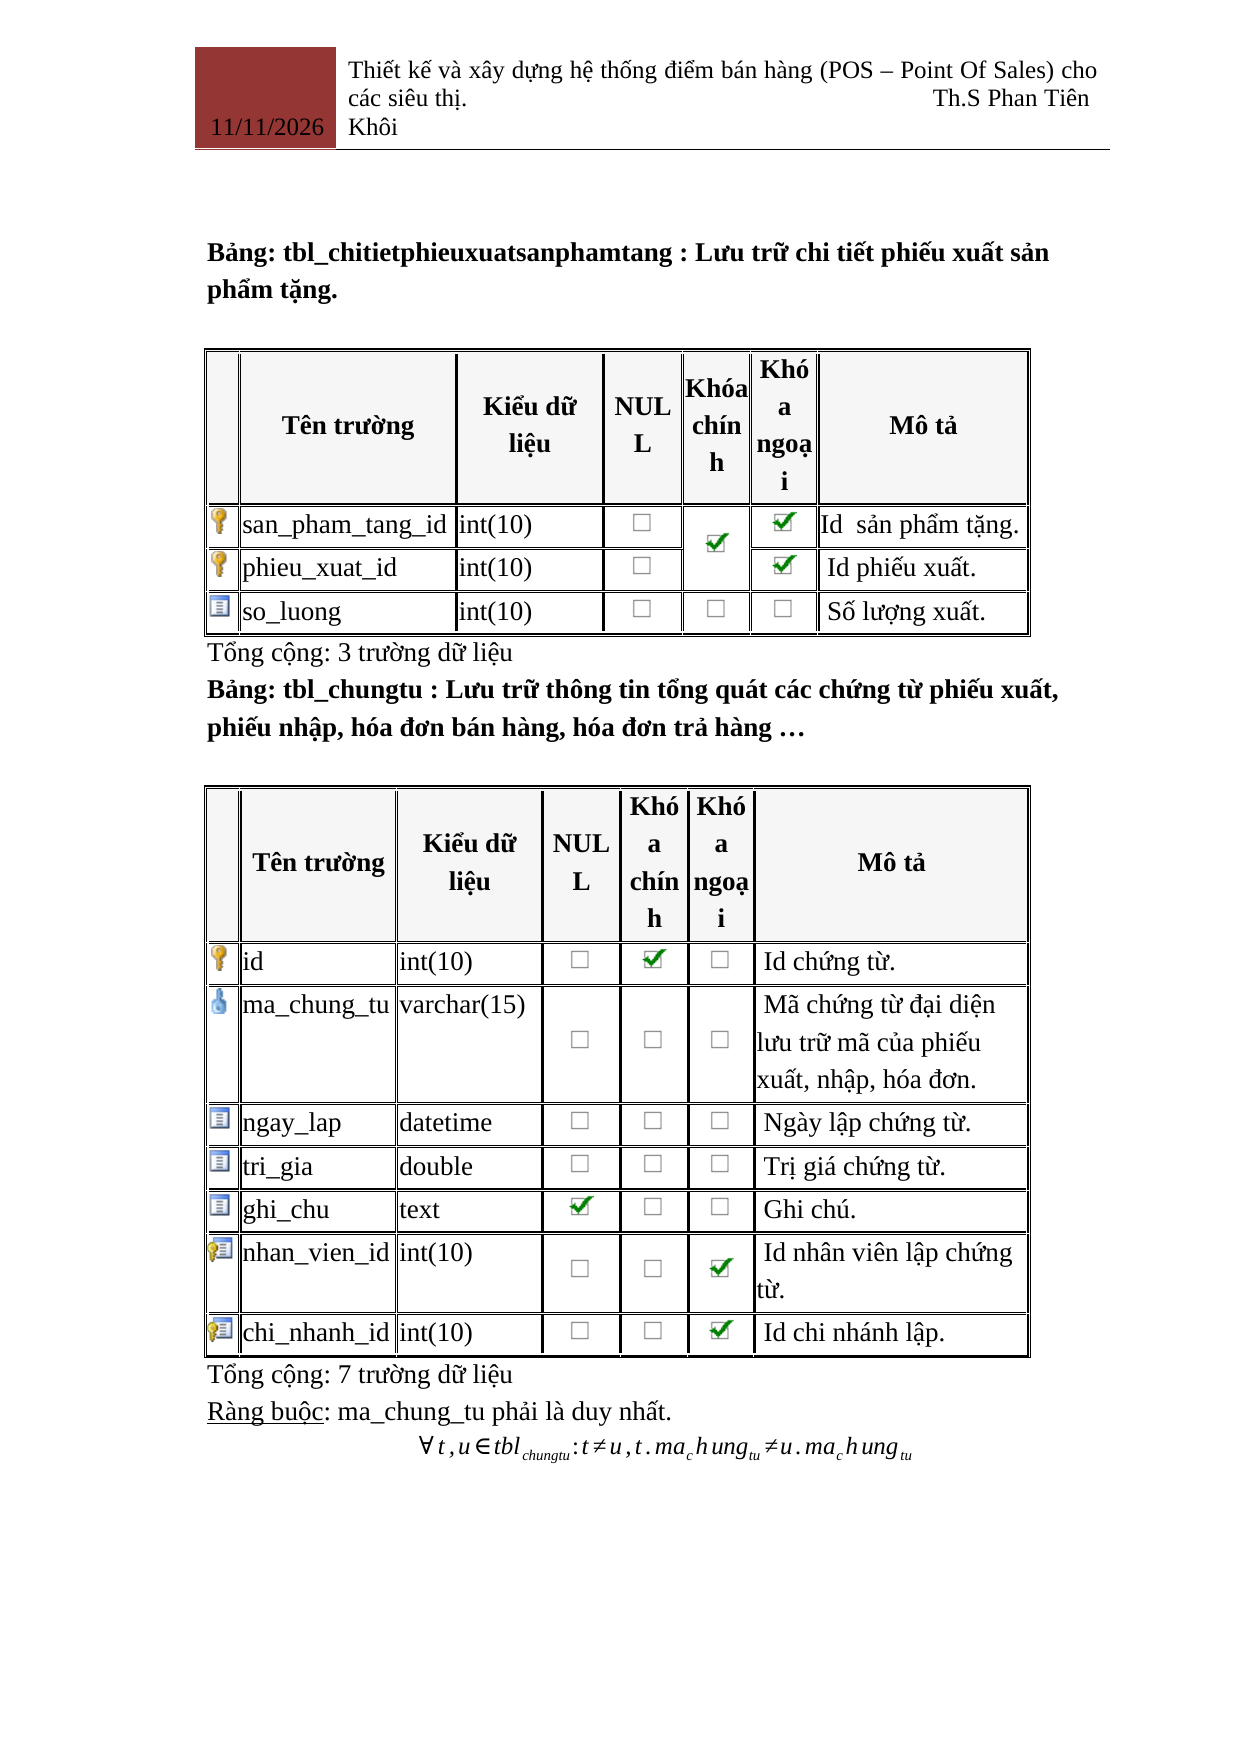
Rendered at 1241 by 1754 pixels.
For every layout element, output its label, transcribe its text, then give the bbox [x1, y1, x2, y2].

picture [207, 945, 233, 971]
table_header Khóa ngoại [751, 350, 818, 503]
picture [771, 552, 797, 578]
table_cell [683, 593, 751, 633]
table_header Kiểu dữ liệu [397, 789, 542, 941]
table_cell int(10) [398, 944, 541, 984]
table_cell [751, 590, 818, 633]
table_cell double [398, 1148, 541, 1188]
picture [771, 509, 797, 535]
picture [207, 1150, 233, 1175]
table_cell nhan_vien_id [242, 1235, 395, 1312]
table_cell int(10) [397, 1315, 542, 1355]
table_cell [622, 1105, 687, 1145]
table_cell [622, 987, 687, 1102]
picture [207, 595, 233, 620]
picture [641, 1193, 667, 1219]
table_cell [544, 1105, 619, 1145]
picture [641, 1150, 667, 1176]
table_cell san_pham_tang_id [241, 507, 455, 547]
table_cell Id phiếu xuất. [818, 547, 1029, 590]
table_cell int(10) [458, 507, 602, 547]
table_cell [542, 1315, 620, 1355]
table_cell ngay_lap [242, 1105, 395, 1145]
table_cell Trị giá chứng từ. [754, 1145, 1029, 1188]
picture [708, 1317, 734, 1343]
table_cell Mã chứng từ đại diện lưu trữ mã của phiếu xuất, nhập, hóa đơn. [754, 984, 1029, 1102]
table_cell phieu_xuat_id [241, 550, 455, 590]
table_cell datetime [398, 1105, 541, 1145]
table_cell [544, 1148, 619, 1188]
table_cell [684, 507, 749, 590]
table_header Mô tả [818, 352, 1027, 503]
table_header Khóa chính [683, 352, 751, 503]
picture [568, 1317, 594, 1343]
picture [568, 1193, 594, 1219]
picture [704, 595, 730, 621]
picture [630, 595, 656, 621]
table_cell Ngày lập chứng từ. [754, 1102, 1029, 1145]
picture [207, 988, 233, 1014]
table_cell text [398, 1192, 541, 1231]
picture [708, 1255, 734, 1281]
picture [568, 1107, 594, 1133]
table_header Tên trường [240, 352, 456, 503]
picture [708, 946, 734, 972]
picture [207, 508, 233, 534]
picture [704, 531, 730, 556]
table_cell [688, 1315, 754, 1355]
table_cell Số lượng xuất. [818, 590, 1029, 633]
table_cell [205, 1312, 240, 1355]
picture [568, 1150, 594, 1176]
text Ràng buộc: ma_chung_tu phải là duy nhất. [207, 1396, 1122, 1427]
picture [708, 1107, 734, 1133]
table_cell tri_gia [242, 1148, 395, 1188]
table_cell chi_nhanh_id [240, 1315, 397, 1355]
table_cell Id chi nhánh lập. [754, 1312, 1029, 1355]
picture [207, 1316, 233, 1342]
table_cell [205, 547, 240, 590]
table_cell [605, 550, 681, 590]
picture [568, 1255, 594, 1281]
picture [708, 1150, 734, 1176]
table_cell id [242, 944, 395, 984]
table_cell [207, 1231, 238, 1312]
table_cell int(10) [398, 1235, 541, 1312]
table_header Tên trường [240, 789, 397, 941]
table_cell [690, 1148, 753, 1188]
subtitle Bảng: tbl_chitietphieuxuatsanphamtang : Lưu trữ chi tiết phiếu xuất sản phẩm tặng. [207, 236, 1122, 305]
table_cell so_luong [240, 593, 456, 633]
picture [568, 1027, 594, 1052]
table_cell [544, 1192, 619, 1231]
table_cell [207, 1188, 238, 1231]
table_cell [690, 1192, 753, 1231]
table_cell [622, 944, 687, 984]
table_cell [544, 944, 619, 984]
picture [207, 1193, 233, 1219]
table_header NULL [603, 352, 682, 503]
picture [641, 1027, 667, 1052]
table_header [207, 787, 240, 941]
picture [641, 1317, 667, 1343]
table_cell [690, 944, 753, 984]
picture [708, 1193, 734, 1219]
table_cell [207, 503, 238, 547]
table_cell Id sản phẩm tặng. [820, 503, 1028, 547]
table_cell [752, 550, 816, 590]
table_cell [690, 1105, 753, 1145]
picture [708, 1027, 734, 1052]
table_cell [544, 987, 619, 1102]
table_cell [205, 590, 240, 633]
table_cell Id chứng từ. [754, 941, 1029, 984]
table_cell [622, 1235, 687, 1312]
picture [568, 946, 594, 972]
text Tổng cộng: 7 trường dữ liệu [207, 1358, 1122, 1389]
table_cell varchar(15) [398, 987, 541, 1102]
table_cell [603, 593, 682, 633]
table_header NULL [542, 789, 620, 941]
picture [630, 552, 656, 578]
table_header Khóa ngoại [688, 787, 754, 941]
table_cell Ghi chú. [756, 1188, 1028, 1231]
table_cell [544, 1235, 619, 1312]
table_cell [205, 1145, 240, 1188]
table_cell [620, 1315, 688, 1355]
picture [207, 1106, 233, 1132]
picture [641, 1255, 667, 1281]
table_header Mô tả [754, 789, 1027, 941]
table_cell int(10) [458, 550, 602, 590]
picture [630, 509, 656, 535]
table_cell ma_chung_tu [242, 987, 395, 1102]
subtitle Bảng: tbl_chungtu : Lưu trữ thông tin tổng quát các chứng từ phiếu xuất, phiếu nhập, hóa đơn bán hàng, hóa đơn trả hàng … [207, 673, 1122, 742]
picture [207, 551, 233, 577]
table_cell [690, 987, 753, 1102]
table_cell Id nhân viên lập chứng từ. [756, 1231, 1028, 1312]
table_cell [622, 1148, 687, 1188]
picture [641, 1107, 667, 1133]
picture [207, 1236, 233, 1262]
picture [641, 946, 667, 972]
table_cell [752, 507, 816, 547]
table_cell [690, 1235, 753, 1312]
table_header Kiểu dữ liệu [456, 352, 603, 503]
table_cell [622, 1192, 687, 1231]
table_cell [205, 1102, 240, 1145]
table_header Khóa chính [620, 787, 688, 941]
table_cell int(10) [456, 593, 603, 633]
table_header [207, 352, 240, 503]
picture [771, 595, 797, 621]
table_cell ghi_chu [242, 1192, 395, 1231]
text Tổng cộng: 3 trường dữ liệu [207, 636, 1122, 667]
table_cell [205, 984, 240, 1102]
table_cell [605, 507, 681, 547]
table_cell [205, 941, 240, 984]
